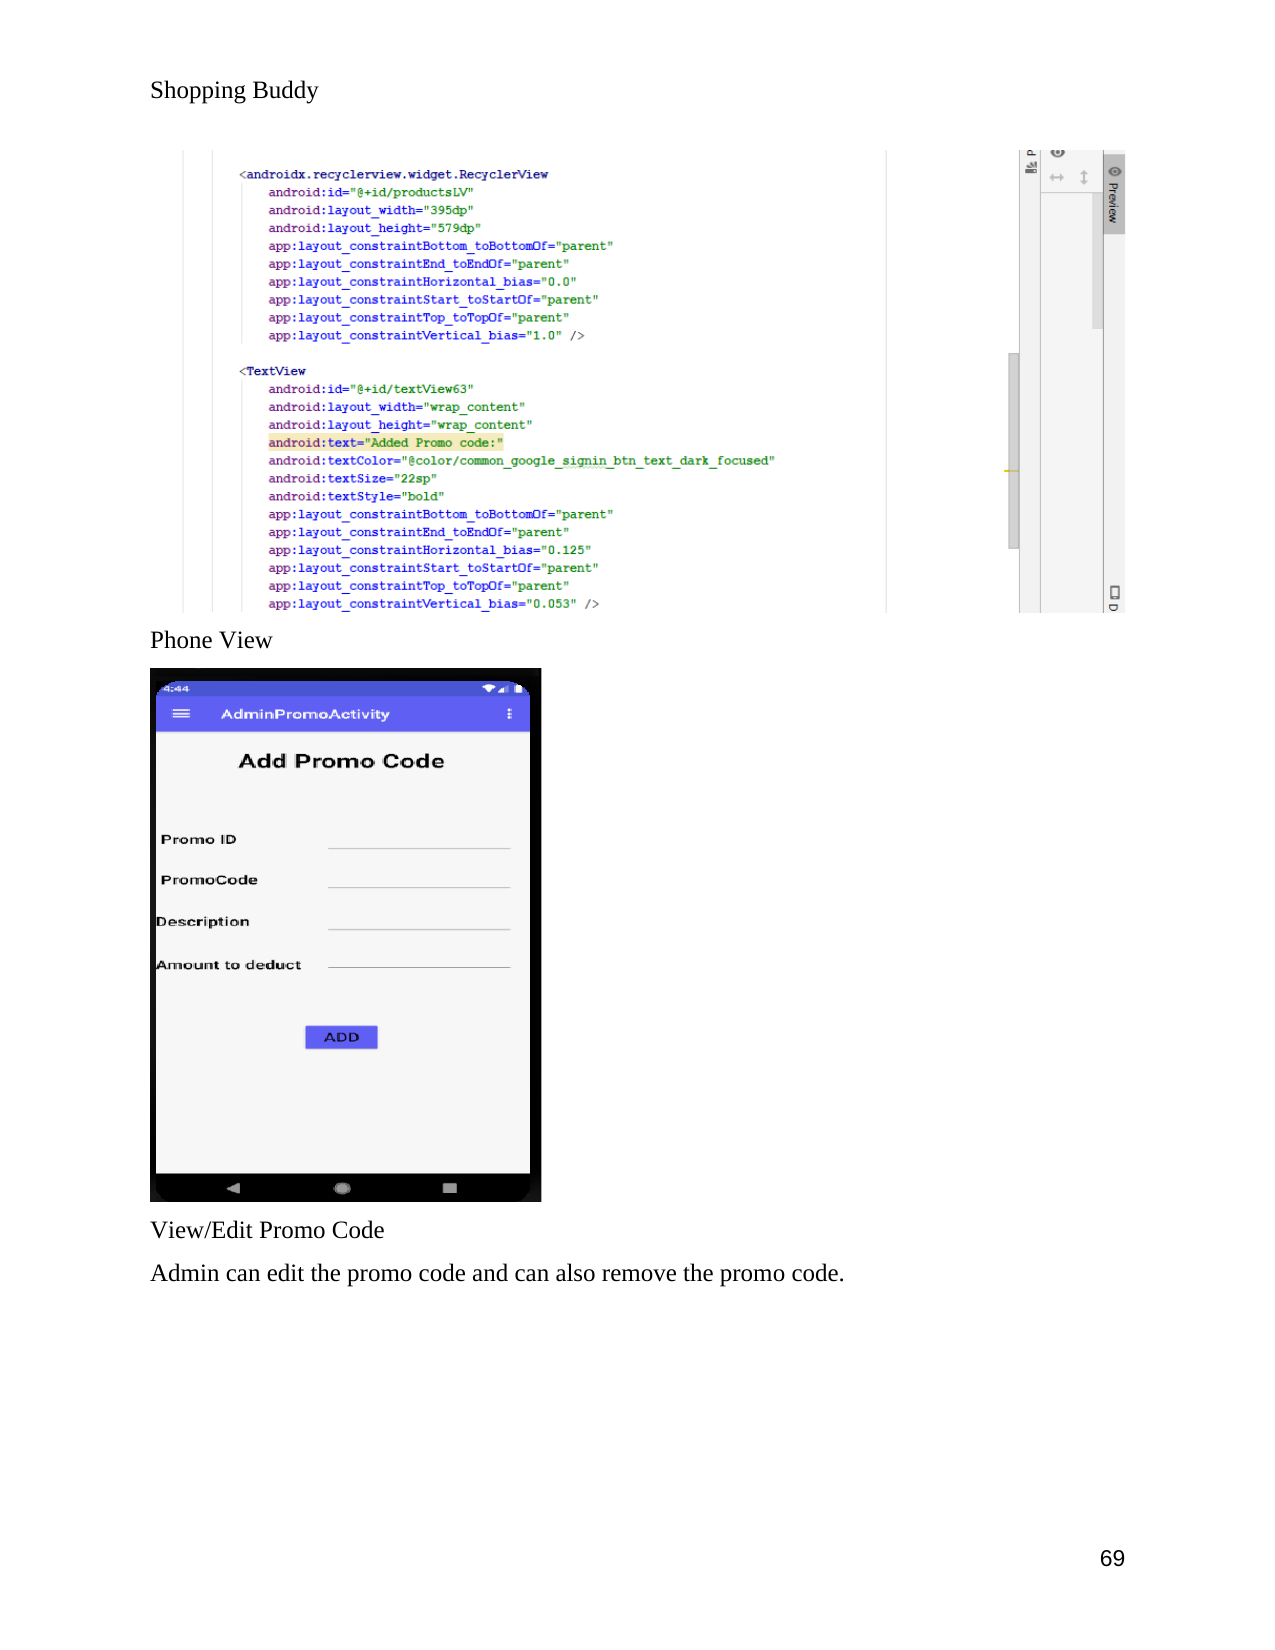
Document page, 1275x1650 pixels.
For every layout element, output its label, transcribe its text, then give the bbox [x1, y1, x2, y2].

text View/Edit Promo Code [150, 1215, 1125, 1244]
picture [150, 668, 542, 1202]
text Phone View [150, 625, 1125, 654]
picture [150, 150, 1125, 613]
text Admin can edit the promo code and can also remove the promo code. [150, 1258, 1125, 1287]
